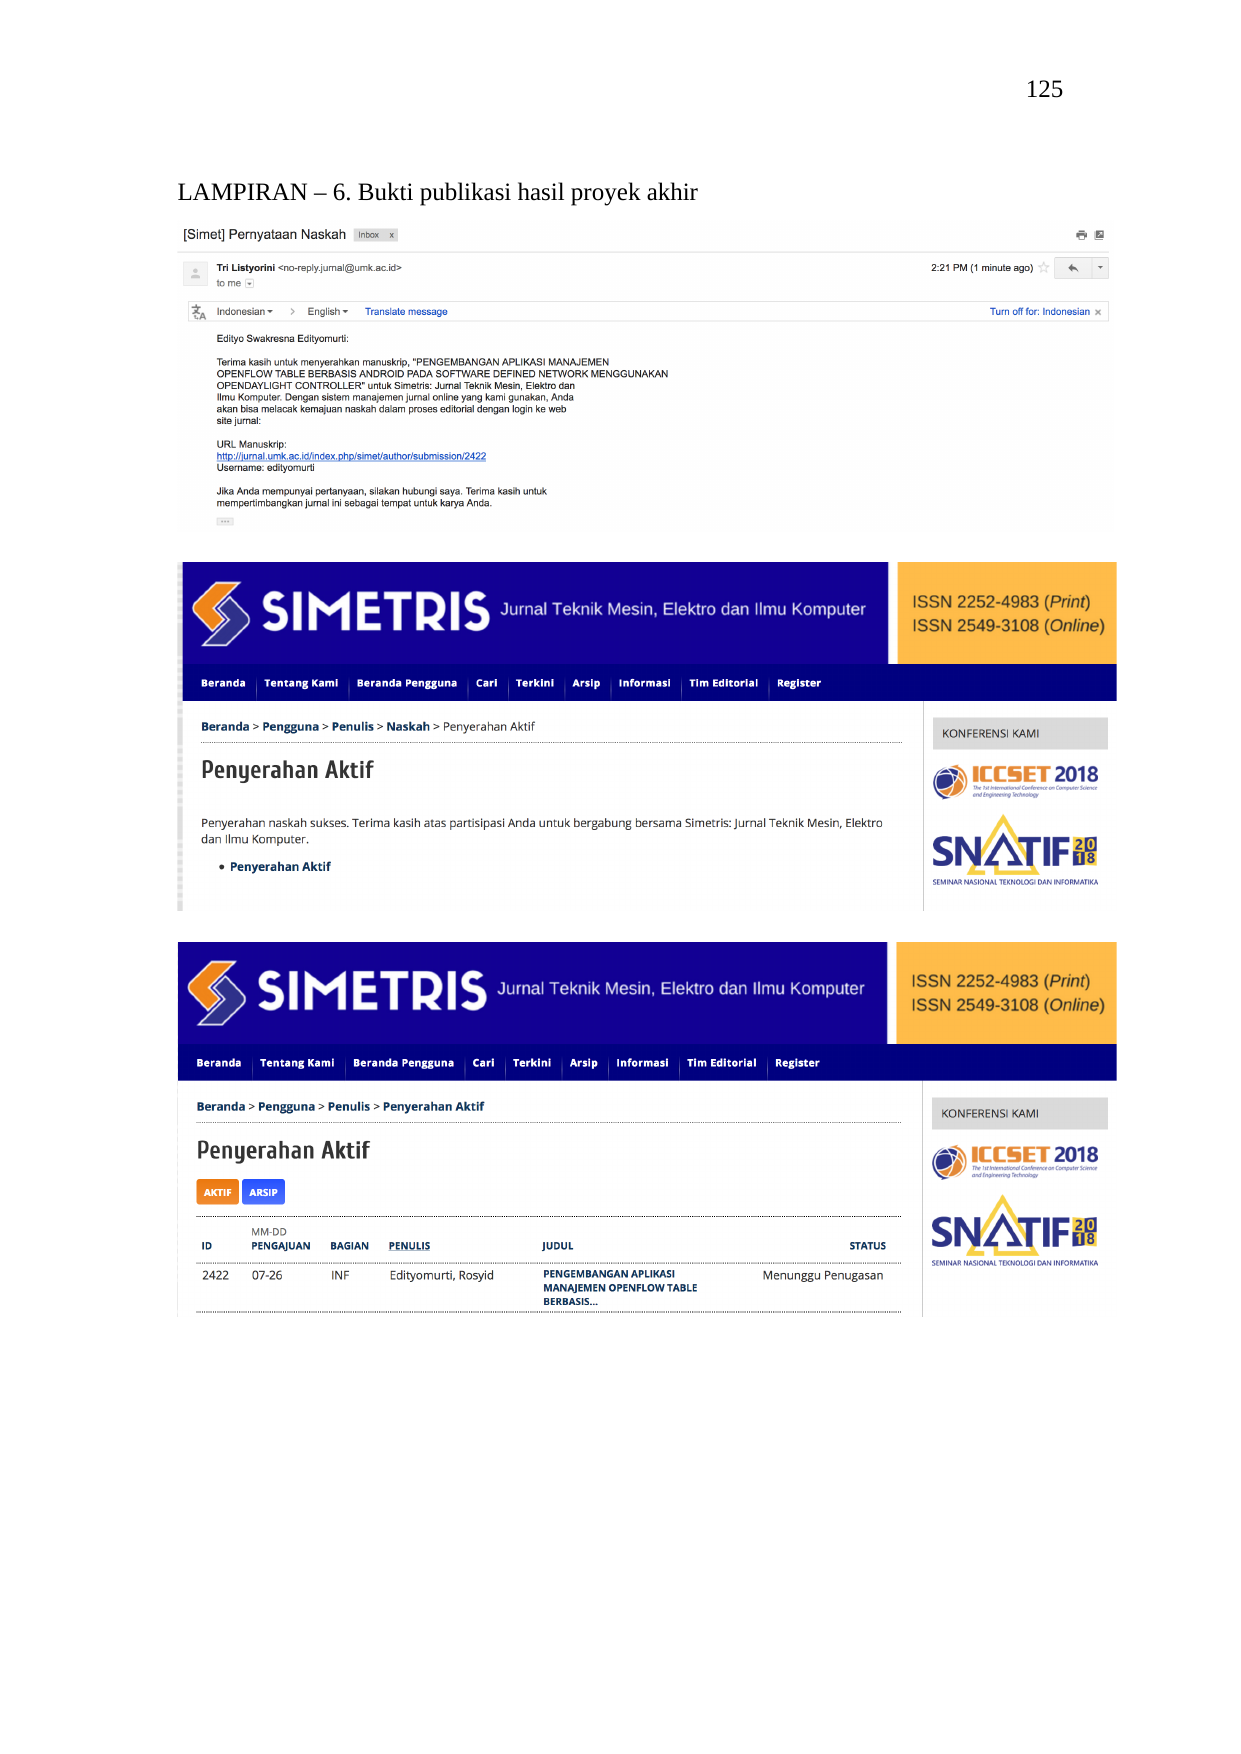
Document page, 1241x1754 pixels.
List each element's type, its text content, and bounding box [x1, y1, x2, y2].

picture [177, 942, 1117, 1317]
text LAMPIRAN – 6. Bukti publikasi hasil proyek akhir [177, 177, 1063, 206]
picture [177, 220, 1114, 532]
picture [177, 562, 1117, 911]
